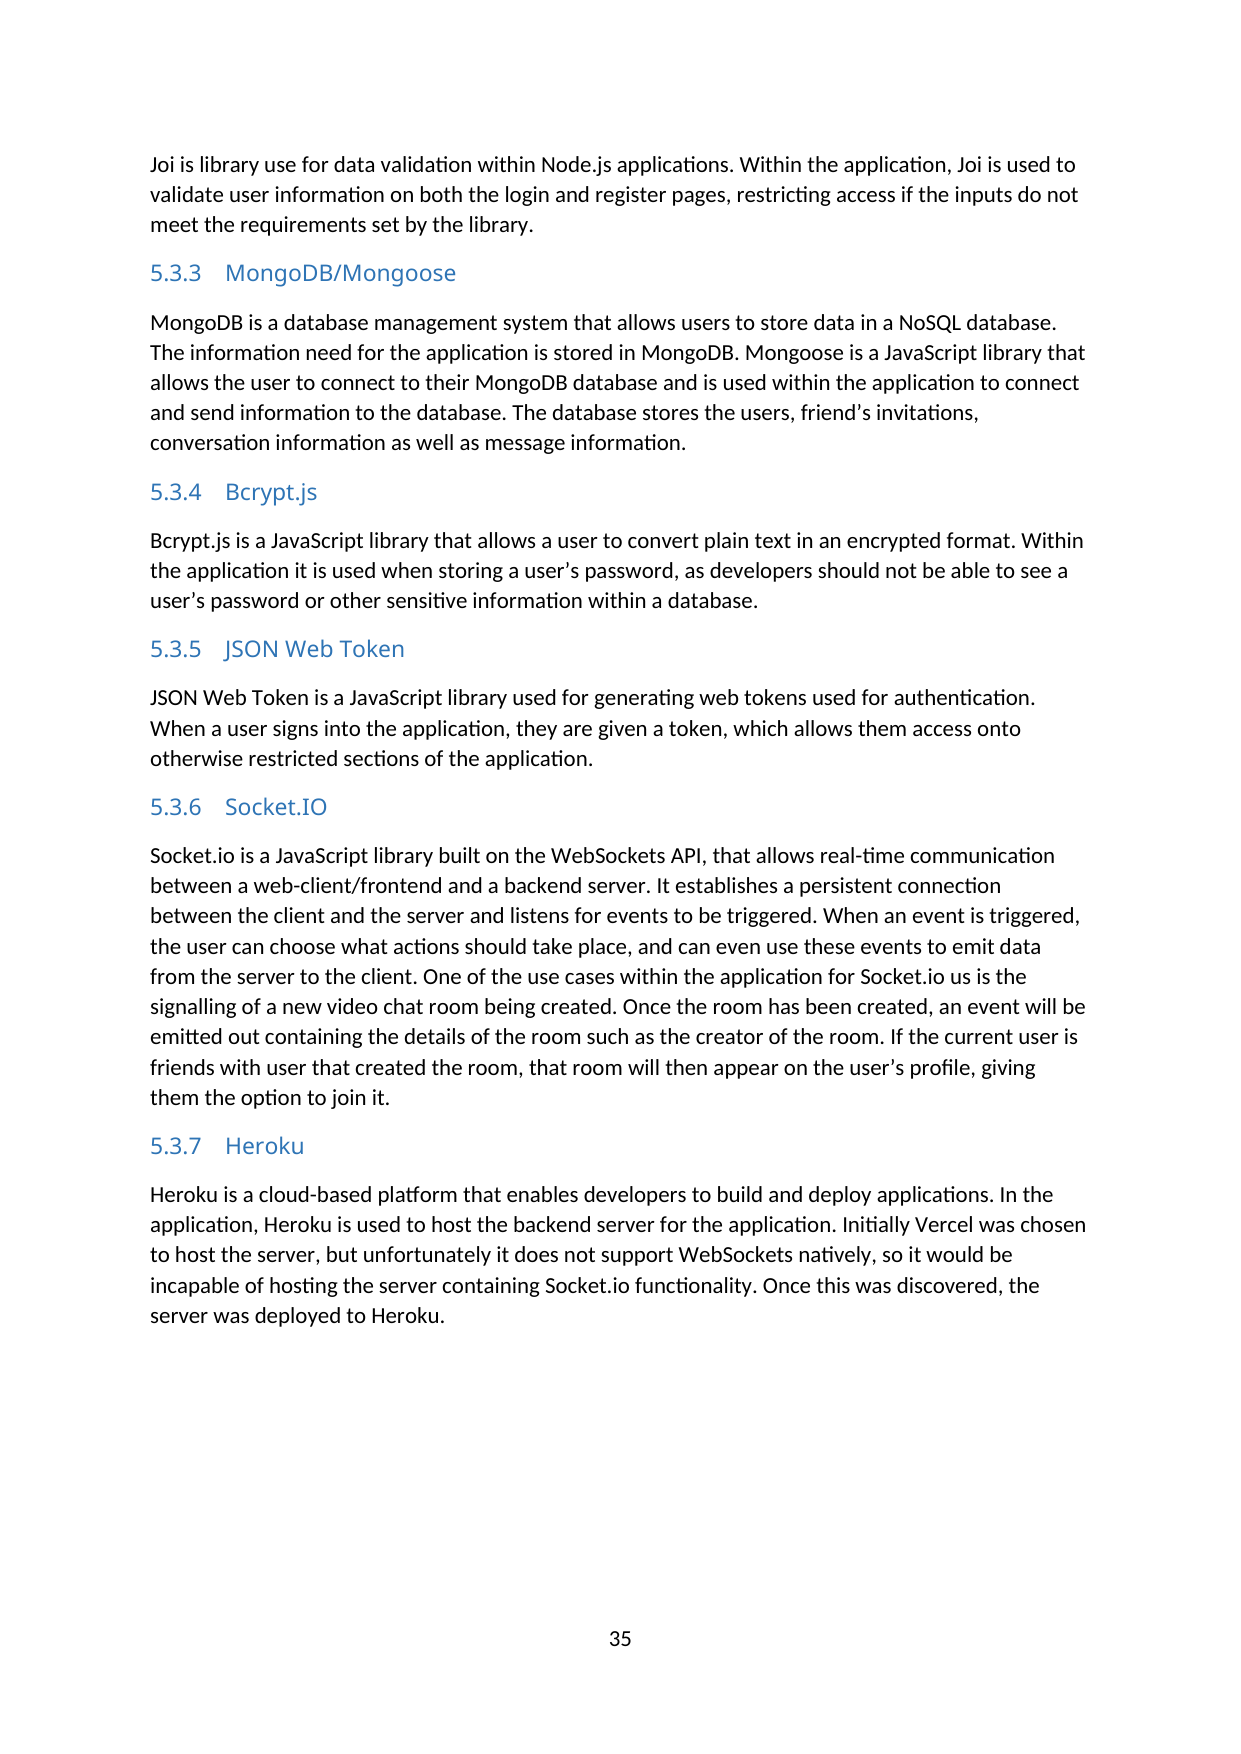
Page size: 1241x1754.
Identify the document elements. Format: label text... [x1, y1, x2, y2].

text MongoDB is a database management system that allows users to store data in a NoSQL database. The information need for the application is stored in MongoDB. Mongoose is a JavaScript library that allows the user to connect to their MongoDB database and is used within the application to connect and send information to the database. The database stores the users, friend’s invitations, conversation information as well as message information. [150, 308, 1090, 457]
subtitle Socket.IO [150, 791, 1090, 822]
text Bcrypt.js is a JavaScript library that allows a user to convert plain text in an encrypted format. Within the application it is used when storing a user’s password, as developers should not be able to see a user’s password or other sensitive information within a database. [150, 526, 1090, 614]
text Joi is library use for data validation within Node.js applications. Within the application, Joi is used to validate user information on both the login and register pages, restricting access if the inputs do not meet the requirements set by the library. [150, 150, 1090, 238]
text Heroku is a cloud-based platform that enables developers to build and deploy applications. In the application, Heroku is used to host the backend server for the application. Initially Vercel was chosen to host the server, but unfortunately it does not support WebSockets natively, so it would be incapable of hosting the server containing Socket.io functionality. Once this was discovered, the server was deployed to Heroku. [150, 1180, 1090, 1329]
text JSON Web Token is a JavaScript library used for generating web tokens used for authentication. When a user signs into the application, they are given a token, which allows them access onto otherwise restricted sections of the application. [150, 683, 1090, 772]
text Socket.io is a JavaScript library built on the WebSockets API, that allows real-time communication between a web-client/frontend and a backend server. It establishes a persistent connection between the client and the server and listens for events to be triggered. When an event is triggered, the user can choose what actions should take place, and can even use these events to emit data from the server to the client. One of the use cases within the application for Socket.io us is the signalling of a new video chat room being created. Once the room has been created, an event will be emitted out containing the details of the room such as the creator of the room. If the current user is friends with user that created the room, that room will then appear on the user’s profile, giving them the option to join it. [150, 841, 1090, 1111]
subtitle MongoDB/Mongoose [150, 257, 1090, 288]
subtitle Bcrypt.js [150, 475, 1090, 507]
subtitle Heroku [150, 1130, 1090, 1161]
subtitle JSON Web Token [150, 633, 1090, 664]
